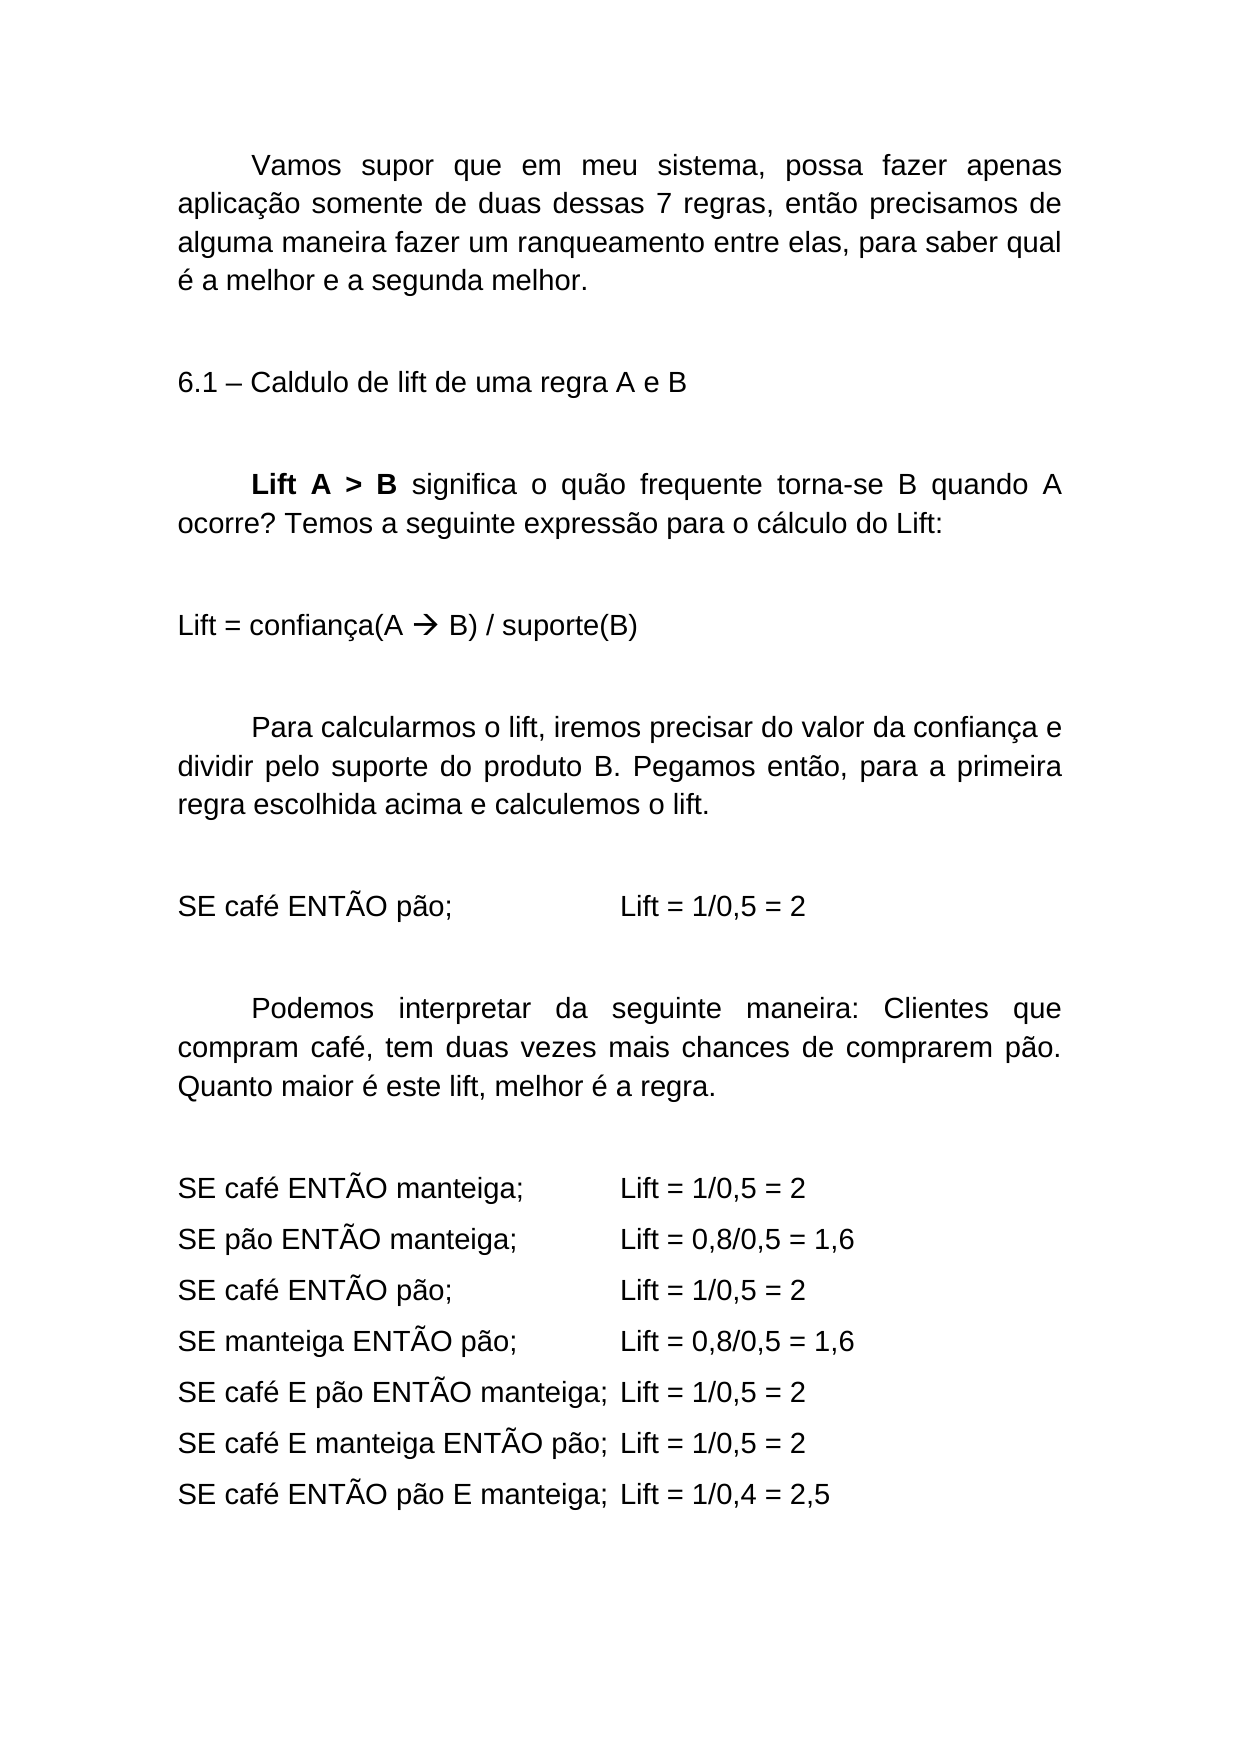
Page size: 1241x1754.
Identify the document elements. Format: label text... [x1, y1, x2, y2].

text SE café ENTÃO pão; Lift = 1/0,5 = 2 [177, 1273, 1063, 1306]
text Vamos supor que em meu sistema, possa fazer apenas aplicação somente de duas dessas 7 regras, então precisamos de alguma maneira fazer um ranqueamento entre elas, para saber qual é a melhor e a segunda melhor. [177, 148, 1063, 297]
text SE café ENTÃO pão E manteiga; Lift = 1/0,4 = 2,5 [177, 1477, 1063, 1511]
text Lift = confiança(A B) / suporte(B) [177, 608, 1063, 642]
text SE café E pão ENTÃO manteiga; Lift = 1/0,5 = 2 [177, 1375, 1063, 1408]
text Podemos interpretar da seguinte maneira: Clientes que compram café, tem duas vezes mais chances de comprarem pão. Quanto maior é este lift, melhor é a regra. [177, 992, 1063, 1102]
subtitle 6.1 – Caldulo de lift de uma regra A e B [177, 365, 1063, 399]
text Lift A > B significa o quão frequente torna-se B quando A ocorre? Temos a seguinte expressão para o cálculo do Lift: [177, 467, 1063, 539]
text Para calcularmos o lift, iremos precisar do valor da confiança e dividir pelo suporte do produto B. Pegamos então, para a primeira regra escolhida acima e calculemos o lift. [177, 710, 1063, 821]
text SE pão ENTÃO manteiga; Lift = 0,8/0,5 = 1,6 [177, 1222, 1063, 1255]
text SE café E manteiga ENTÃO pão; Lift = 1/0,5 = 2 [177, 1426, 1063, 1459]
text SE café ENTÃO pão; Lift = 1/0,5 = 2 [177, 889, 1063, 923]
text SE café ENTÃO manteiga; Lift = 1/0,5 = 2 [177, 1171, 1063, 1204]
text SE manteiga ENTÃO pão; Lift = 0,8/0,5 = 1,6 [177, 1324, 1063, 1357]
